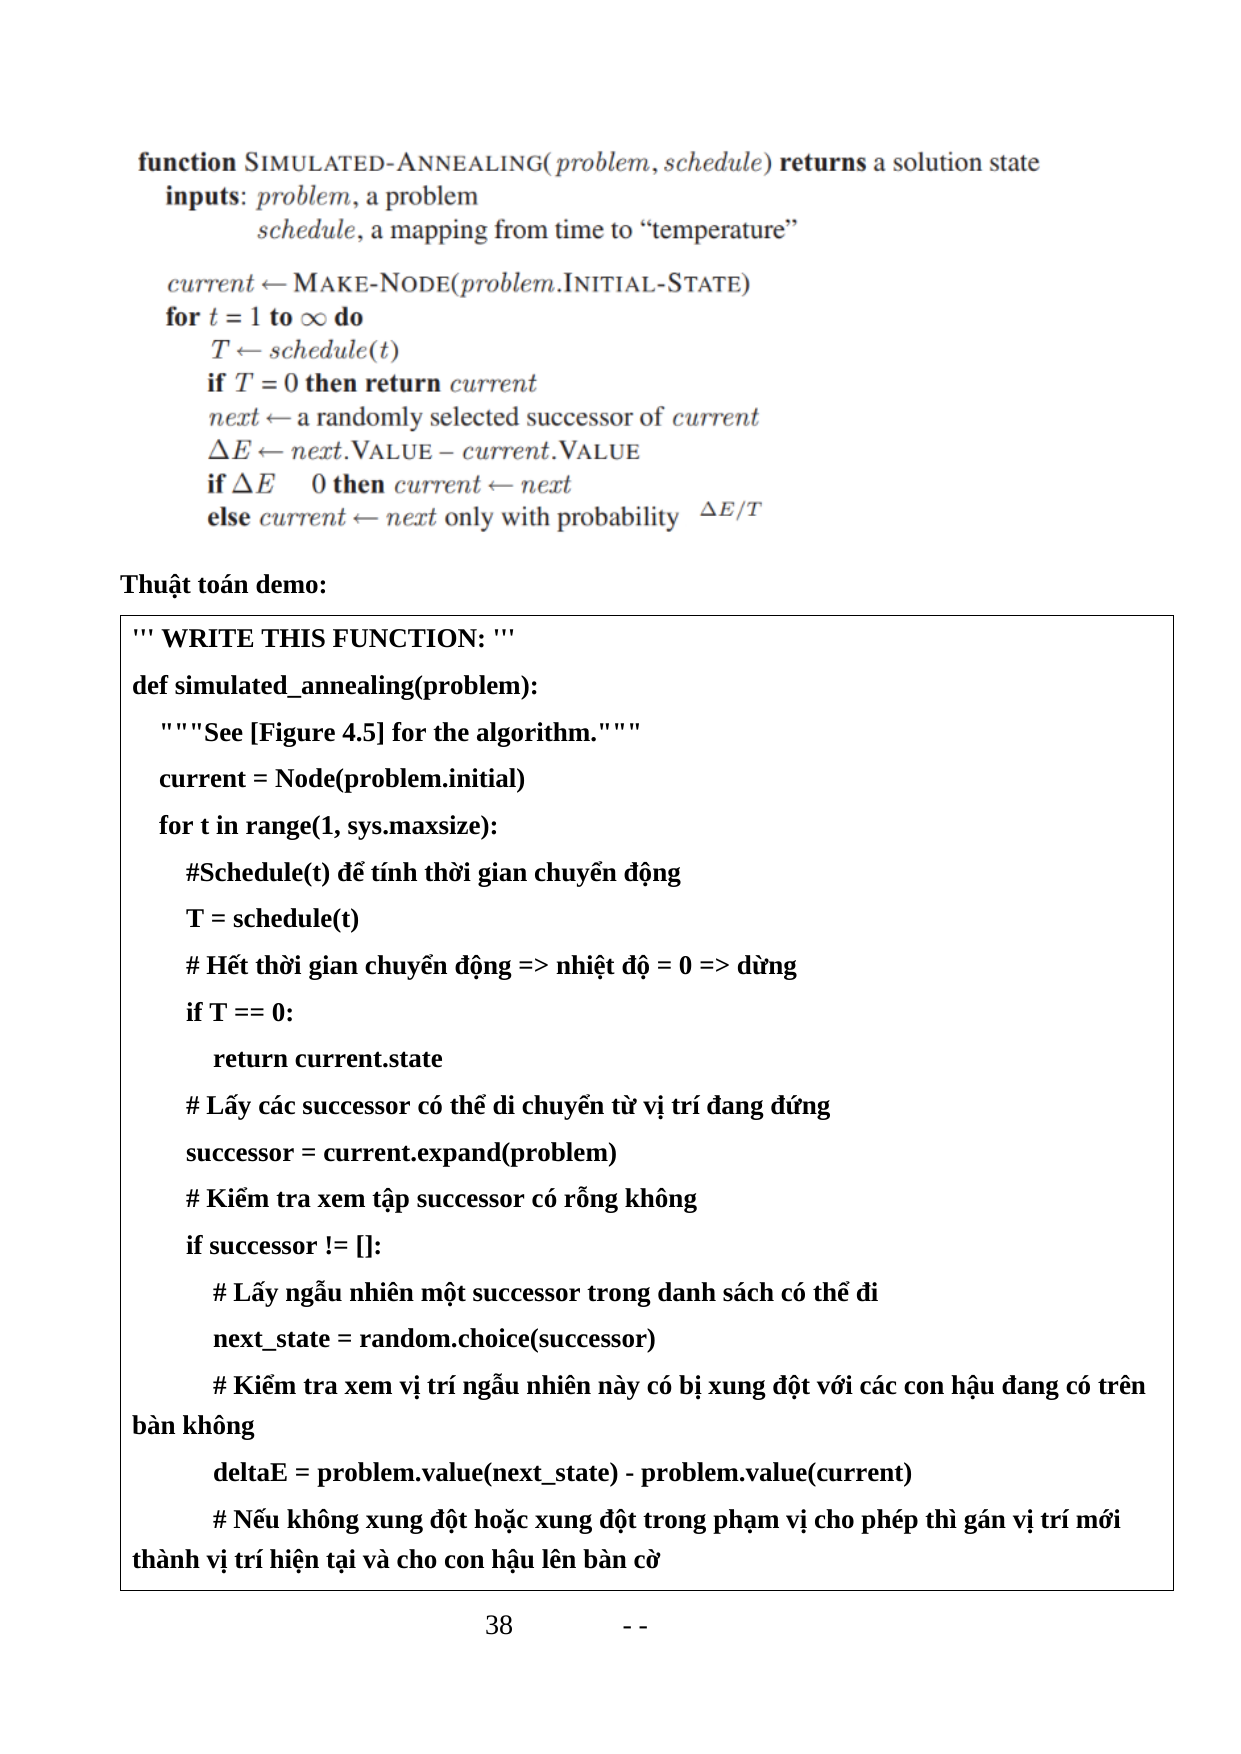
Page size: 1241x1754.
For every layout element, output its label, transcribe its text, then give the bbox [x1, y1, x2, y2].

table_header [121, 616, 1173, 1590]
text Thuật toán demo: [120, 568, 1150, 599]
picture [120, 135, 1073, 553]
